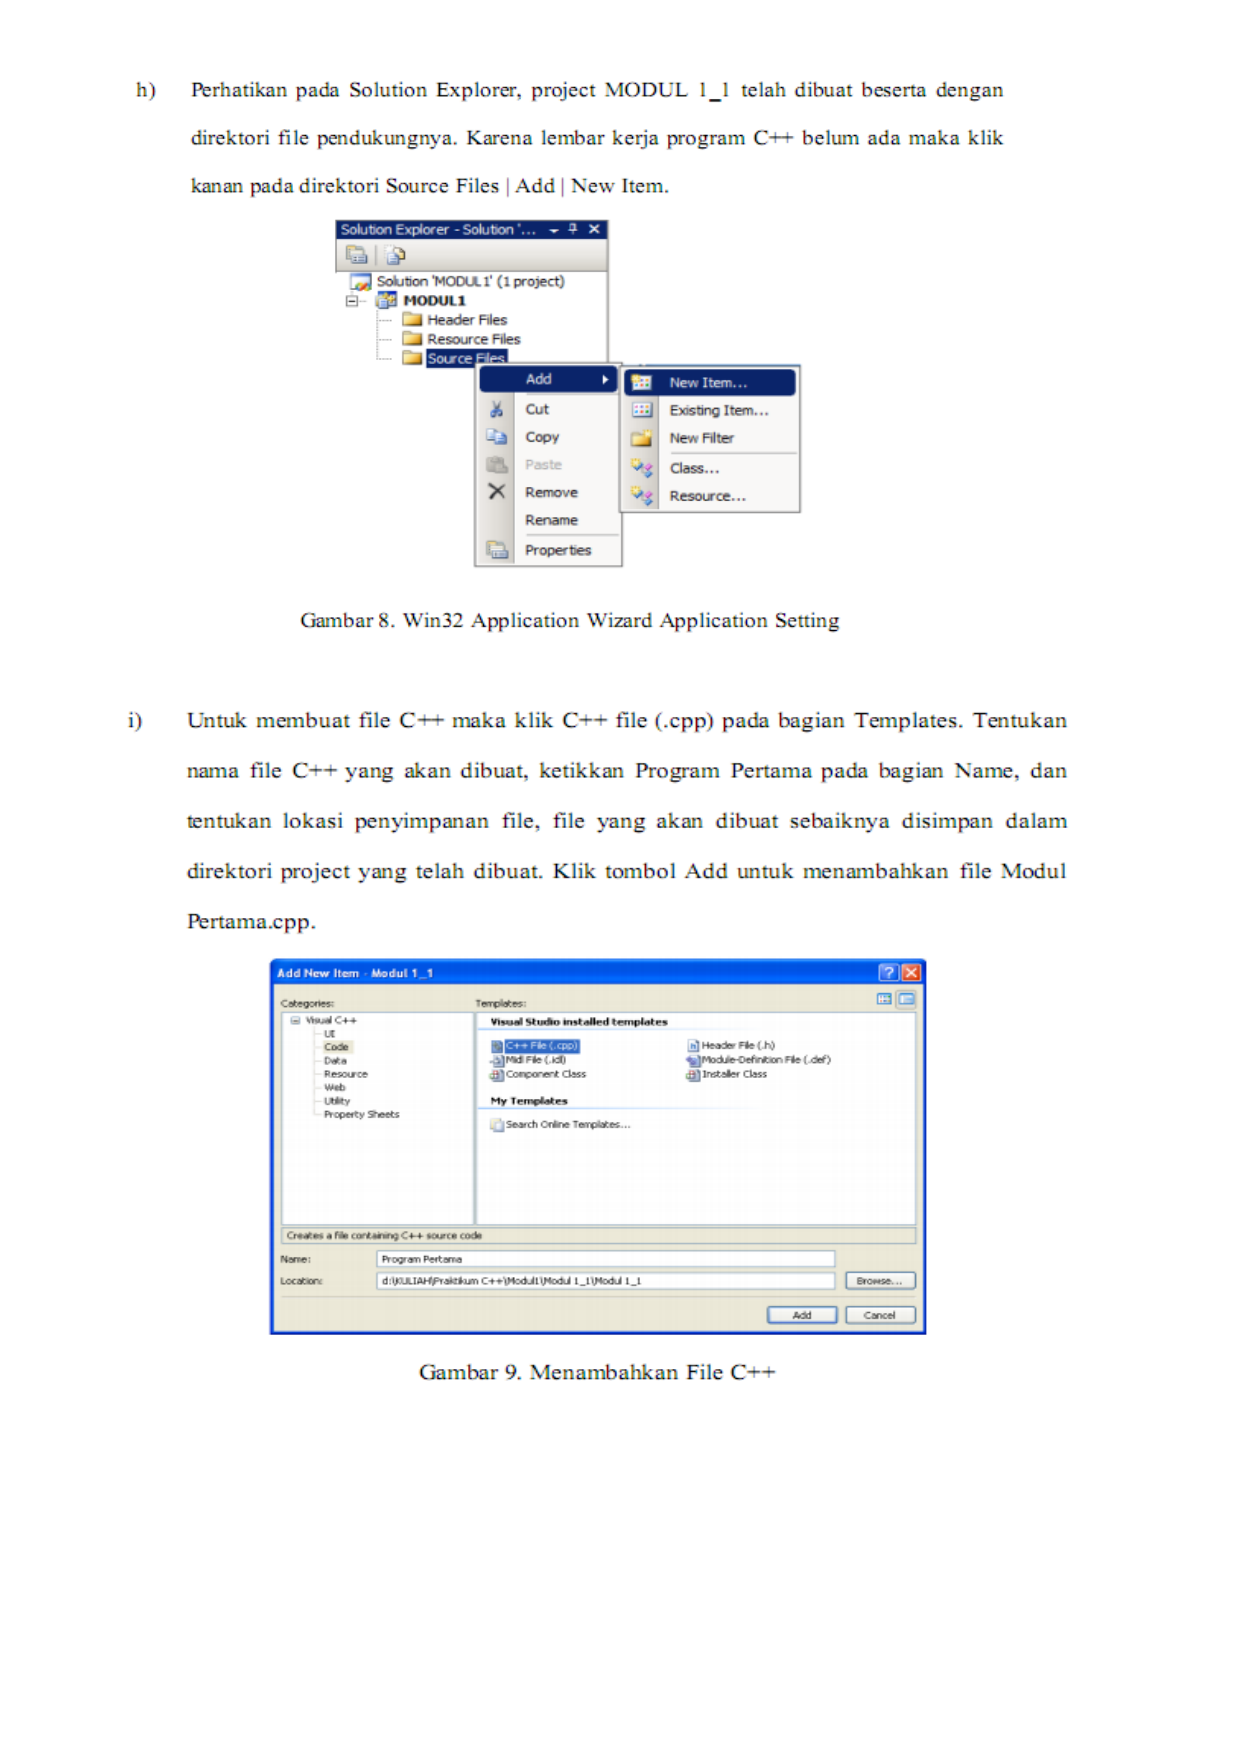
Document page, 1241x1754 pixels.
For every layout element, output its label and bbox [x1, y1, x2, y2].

picture [94, 690, 1104, 1402]
picture [94, 65, 1052, 666]
